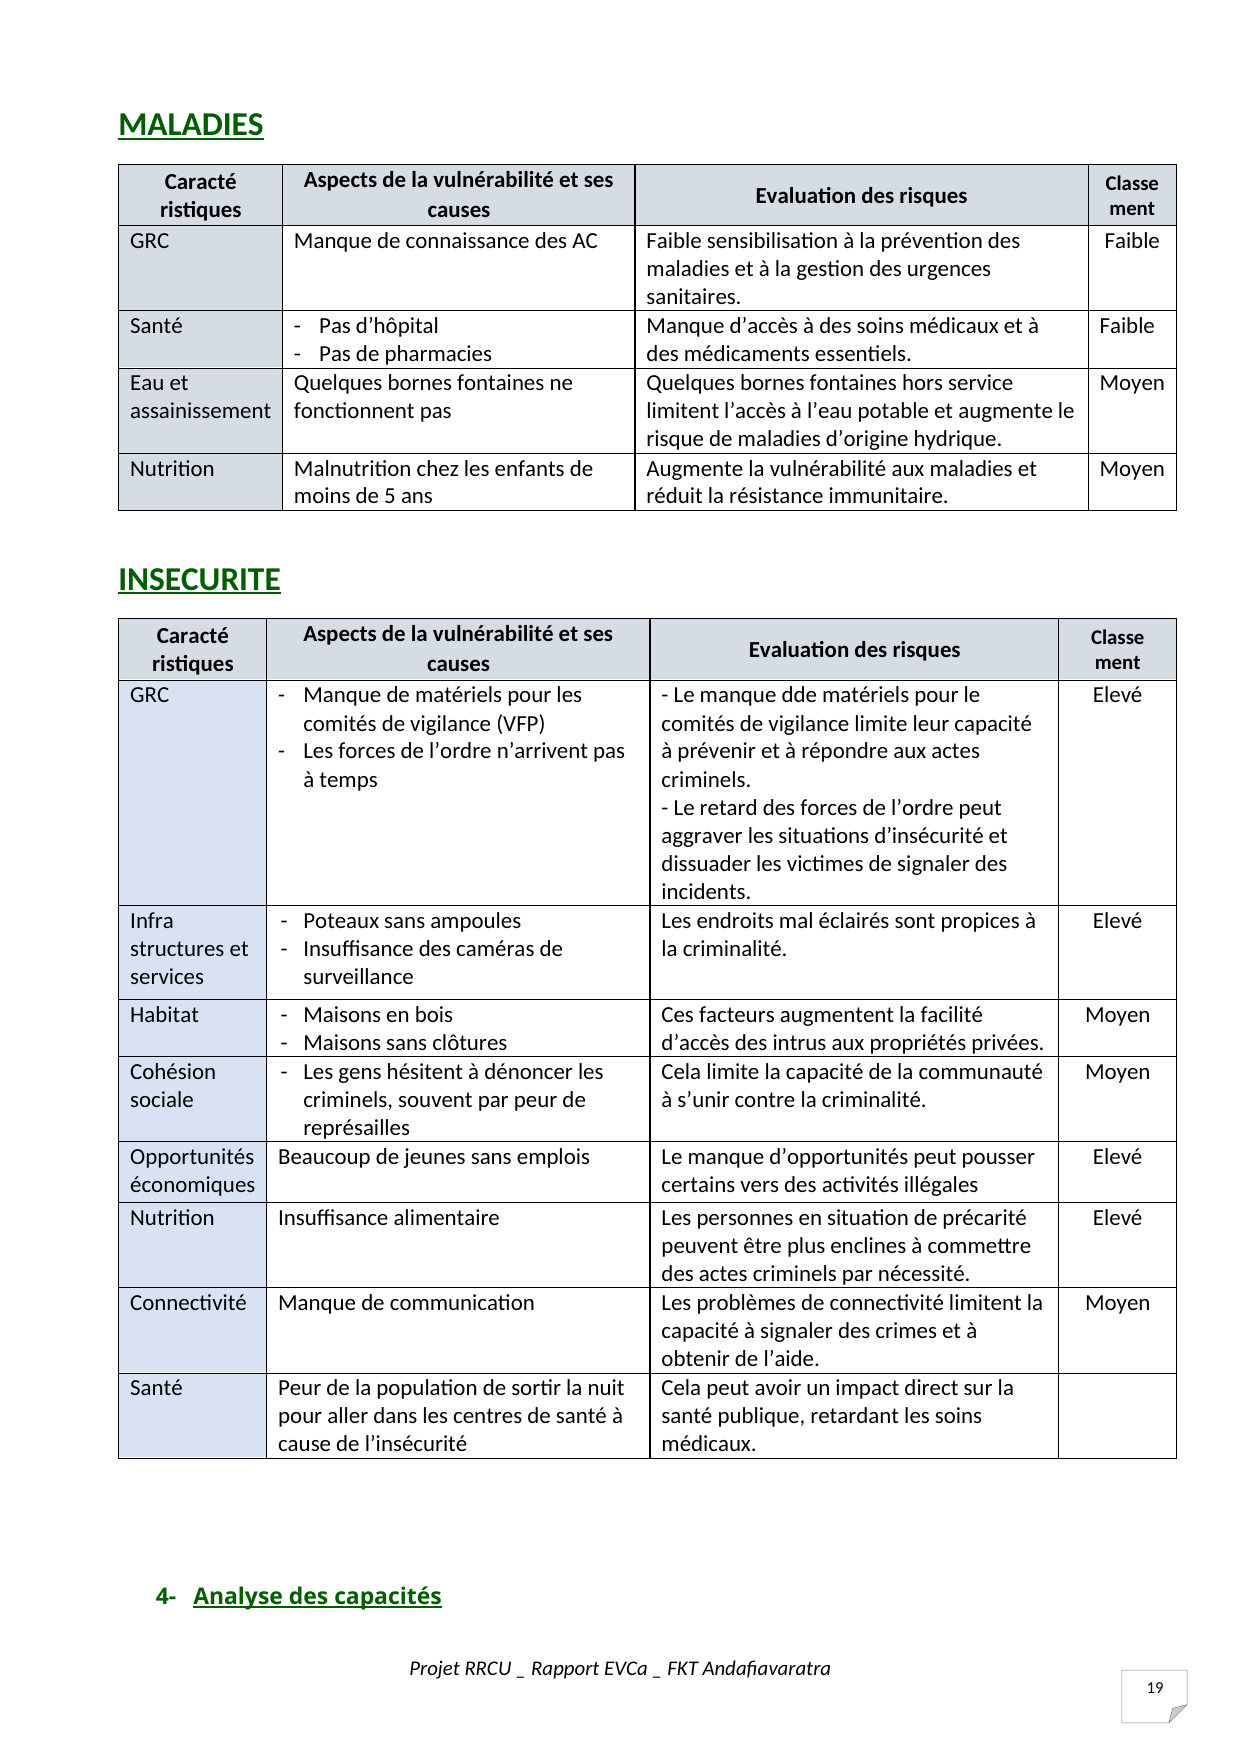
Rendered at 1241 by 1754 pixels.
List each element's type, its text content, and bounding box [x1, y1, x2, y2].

table_cell Moyen [1059, 1000, 1176, 1056]
table_cell GRC [119, 226, 282, 310]
table_cell Les endroits mal éclairés sont propices à la criminalité. [651, 906, 1058, 999]
table_header Classe ment [1089, 165, 1176, 225]
table_cell Manque de matériels pour les comités de vigilance (VFP) Les forces de l’ordre n’arrivent pas à temps [267, 681, 649, 905]
table_cell Elevé [1059, 1142, 1176, 1202]
table_cell Quelques bornes fontaines ne fonctionnent pas [283, 369, 634, 453]
table_cell Manque d’accès à des soins médicaux et à des médicaments essentiels. [636, 311, 1088, 367]
table_cell Santé [119, 311, 282, 367]
table_header Caracté ristiques [119, 165, 282, 225]
table_cell Faible sensibilisation à la prévention des maladies et à la gestion des urgences sanitaires. [636, 226, 1088, 310]
table_cell Santé [119, 1374, 266, 1457]
table_cell Maisons en bois Maisons sans clôtures [267, 1000, 649, 1056]
table_header Aspects de la vulnérabilité et ses causes [283, 165, 634, 225]
table_cell Les personnes en situation de précarité peuvent être plus enclines à commettre des actes criminels par nécessité. [651, 1203, 1058, 1287]
table_cell Le manque d’opportunités peut pousser certains vers des activités illégales [651, 1142, 1058, 1202]
table_cell Faible [1089, 311, 1176, 367]
table_cell Moyen [1059, 1057, 1176, 1141]
table_cell Elevé [1059, 1203, 1176, 1287]
table_cell Peur de la population de sortir la nuit pour aller dans les centres de santé à cause de l’insécurité [267, 1374, 649, 1457]
table_cell Pas d’hôpital Pas de pharmacies [283, 311, 634, 367]
table_cell Elevé [1059, 681, 1176, 905]
table_cell Augmente la vulnérabilité aux maladies et réduit la résistance immunitaire. [636, 454, 1088, 510]
text INSECURITE [118, 558, 1122, 598]
text MALADIES [118, 103, 1122, 144]
table_cell Infra structures et services [119, 906, 266, 999]
table_cell Cohésion sociale [119, 1057, 266, 1141]
table_cell Moyen [1059, 1288, 1176, 1372]
table_header Evaluation des risques [651, 619, 1058, 679]
table_cell Nutrition [119, 454, 282, 510]
table_cell Cela peut avoir un impact direct sur la santé publique, retardant les soins médicaux. [651, 1374, 1058, 1457]
table_cell Moyen [1089, 454, 1176, 510]
table_cell Insuffisance alimentaire [267, 1203, 649, 1287]
table_cell Moyen [1089, 369, 1176, 453]
table_header Aspects de la vulnérabilité et ses causes [267, 619, 649, 679]
table_cell [1059, 1374, 1176, 1457]
table_header Evaluation des risques [636, 165, 1088, 225]
table_cell Nutrition [119, 1203, 266, 1287]
table_header Classe ment [1059, 619, 1176, 679]
table_cell - Le manque dde matériels pour le comités de vigilance limite leur capacité à prévenir et à répondre aux actes criminels. - Le retard des forces de l’ordre peut aggraver les situations d’insécurité et dissuader les victimes de signaler des incidents. [651, 681, 1058, 905]
table_cell GRC [119, 681, 266, 905]
subtitle Analyse des capacités [156, 1580, 1122, 1611]
table_header Caracté ristiques [119, 619, 266, 679]
table_cell Les problèmes de connectivité limitent la capacité à signaler des crimes et à obtenir de l’aide. [651, 1288, 1058, 1372]
table_cell Beaucoup de jeunes sans emplois [267, 1142, 649, 1202]
table_cell Faible [1089, 226, 1176, 310]
table_cell Opportunités économiques [119, 1142, 266, 1202]
table_cell Ces facteurs augmentent la facilité d’accès des intrus aux propriétés privées. [651, 1000, 1058, 1056]
table_cell Quelques bornes fontaines hors service limitent l’accès à l’eau potable et augmente le risque de maladies d’origine hydrique. [636, 369, 1088, 453]
table_cell Connectivité [119, 1288, 266, 1372]
table_cell Manque de communication [267, 1288, 649, 1372]
table_cell Elevé [1059, 906, 1176, 999]
table_cell Malnutrition chez les enfants de moins de 5 ans [283, 454, 634, 510]
table_cell Cela limite la capacité de la communauté à s’unir contre la criminalité. [651, 1057, 1058, 1141]
table_cell Manque de connaissance des AC [283, 226, 634, 310]
table_cell Poteaux sans ampoules Insuffisance des caméras de surveillance [267, 906, 649, 999]
table_cell Les gens hésitent à dénoncer les criminels, souvent par peur de représailles [267, 1057, 649, 1141]
table_cell Eau et assainissement [119, 369, 282, 453]
table_cell Habitat [119, 1000, 266, 1056]
